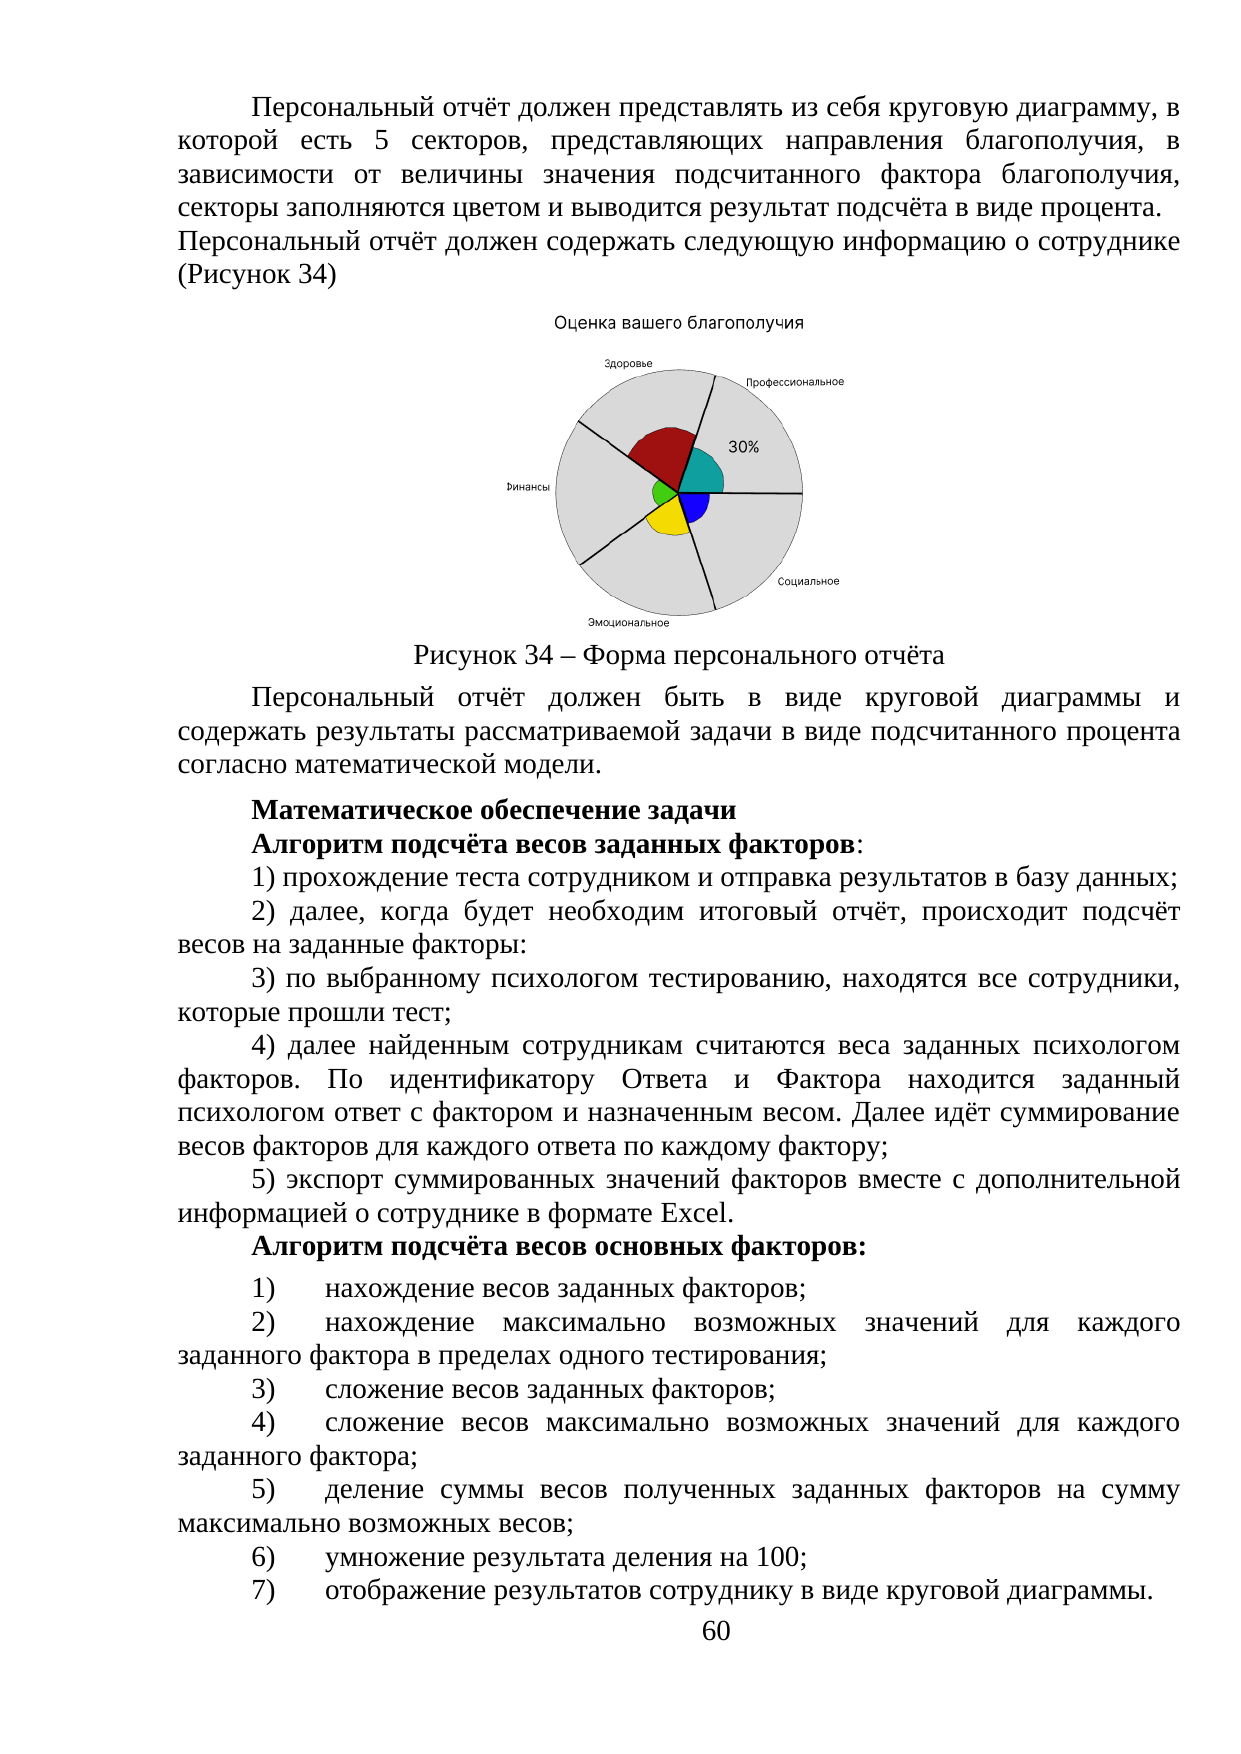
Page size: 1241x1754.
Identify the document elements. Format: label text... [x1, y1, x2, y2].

list умножение результата деления на 100; [177, 1539, 1181, 1572]
list нахождение максимально возможных значений для каждого заданного фактора в пределах одного тестирования; [177, 1304, 1181, 1371]
list сложение весов максимально возможных значений для каждого заданного фактора; [177, 1404, 1181, 1472]
text 3) по выбранному психологом тестированию, находятся все сотрудники, которые прошли тест; [177, 960, 1181, 1027]
text Персональный отчёт должен представлять из себя круговую диаграмму, в которой есть 5 секторов, представляющих направления благополучия, в зависимости от величины значения подсчитанного фактора благополучия, секторы заполняются цветом и выводится результат подсчёта в виде процента. [177, 89, 1181, 223]
list 1) прохождение теста сотрудником и отправка результатов в базу данных; [177, 859, 1181, 893]
list нахождение весов заданных факторов; [177, 1270, 1181, 1304]
text Алгоритм подсчёта весов заданных факторов: [177, 826, 1181, 859]
text Персональный отчёт должен быть в виде круговой диаграммы и содержать результаты рассматриваемой задачи в виде подсчитанного процента согласно математической модели. [177, 679, 1181, 780]
text Математическое обеспечение задачи [177, 792, 1181, 826]
text Персональный отчёт должен содержать следующую информацию о сотруднике (Рисунок 34) [177, 223, 1181, 290]
list 2) далее, когда будет необходим итоговый отчёт, происходит подсчёт весов на заданные факторы: [177, 893, 1181, 960]
list сложение весов заданных факторов; [177, 1371, 1181, 1404]
list деление суммы весов полученных заданных факторов на сумму максимально возможных весов; [177, 1472, 1181, 1539]
text 5) экспорт суммированных значений факторов вместе с дополнительной информацией о сотруднике в формате Excel. [177, 1161, 1181, 1228]
list отображение результатов сотруднику в виде круговой диаграммы. [177, 1572, 1181, 1606]
text Алгоритм подсчёта весов основных факторов: [177, 1228, 1181, 1262]
text 4) далее найденным сотрудникам считаются веса заданных психологом факторов. По идентификатору Ответа и Фактора находится заданный психологом ответ с фактором и назначенным весом. Далее идёт суммирование весов факторов для каждого ответа по каждому фактору; [177, 1027, 1181, 1161]
picture [507, 302, 852, 638]
